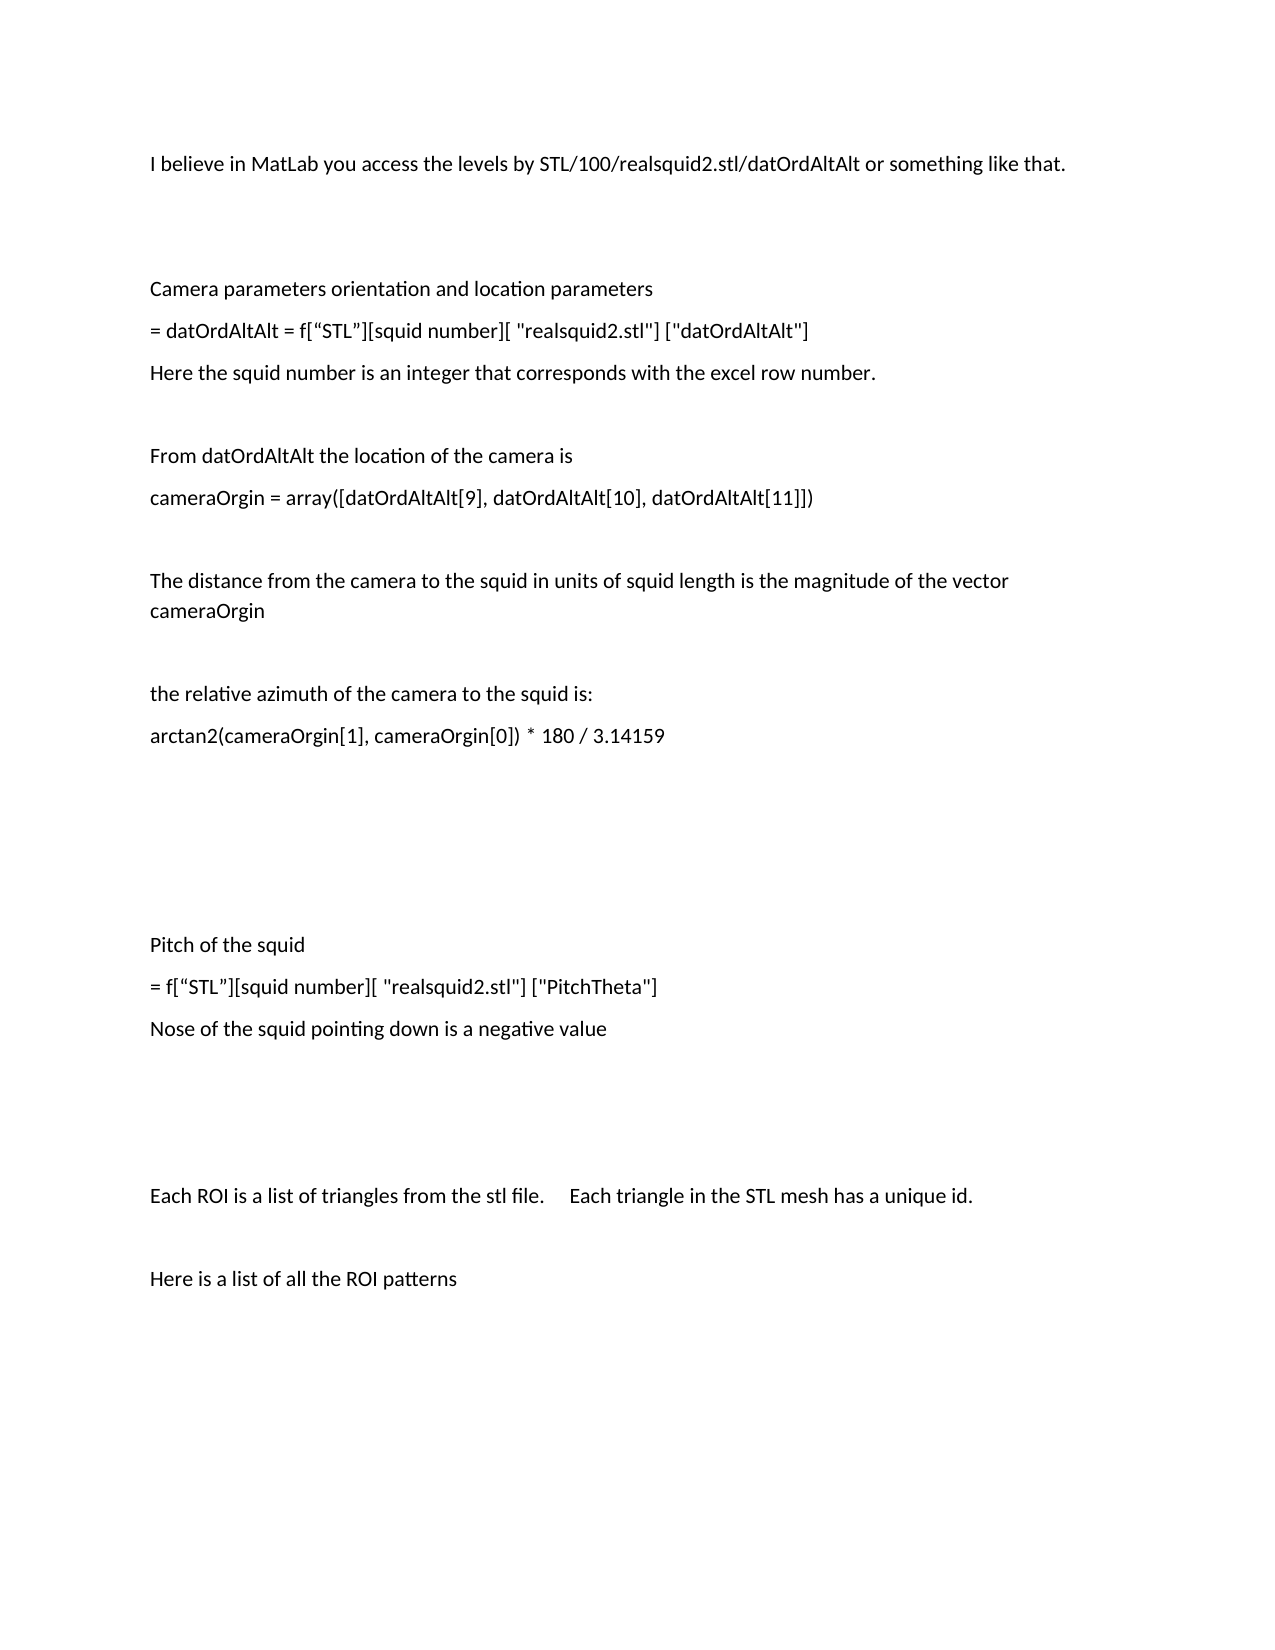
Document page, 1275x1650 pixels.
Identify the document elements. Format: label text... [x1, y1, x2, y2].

text Each ROI is a list of triangles from the stl file. Each triangle in the STL mesh has a unique id. [150, 1182, 1125, 1208]
text From datOrdAltAlt the location of the camera is [150, 442, 1125, 469]
text Here the squid number is an integer that corresponds with the excel row number. [150, 359, 1125, 386]
text arctan2(cameraOrgin[1], cameraOrgin[0]) * 180 / 3.14159 [150, 722, 1125, 749]
text cameraOrgin = array([datOrdAltAlt[9], datOrdAltAlt[10], datOrdAltAlt[11]]) [150, 484, 1125, 511]
text I believe in MatLab you access the levels by STL/100/realsquid2.stl/datOrdAltAlt or something like that. [150, 150, 1125, 177]
text Nose of the squid pointing down is a negative value [150, 1015, 1125, 1041]
text the relative azimuth of the camera to the squid is: [150, 681, 1125, 707]
text Camera parameters orientation and location parameters [150, 275, 1125, 302]
text Pitch of the squid [150, 931, 1125, 958]
text The distance from the camera to the squid in units of squid length is the magnitude of the vector cameraOrgin [150, 568, 1125, 624]
text Here is a list of all the ROI patterns [150, 1265, 1125, 1292]
text = f[“STL”][squid number][ "realsquid2.stl"] ["PitchTheta"] [150, 973, 1125, 999]
text = datOrdAltAlt = f[“STL”][squid number][ "realsquid2.stl"] ["datOrdAltAlt"] [150, 317, 1125, 344]
